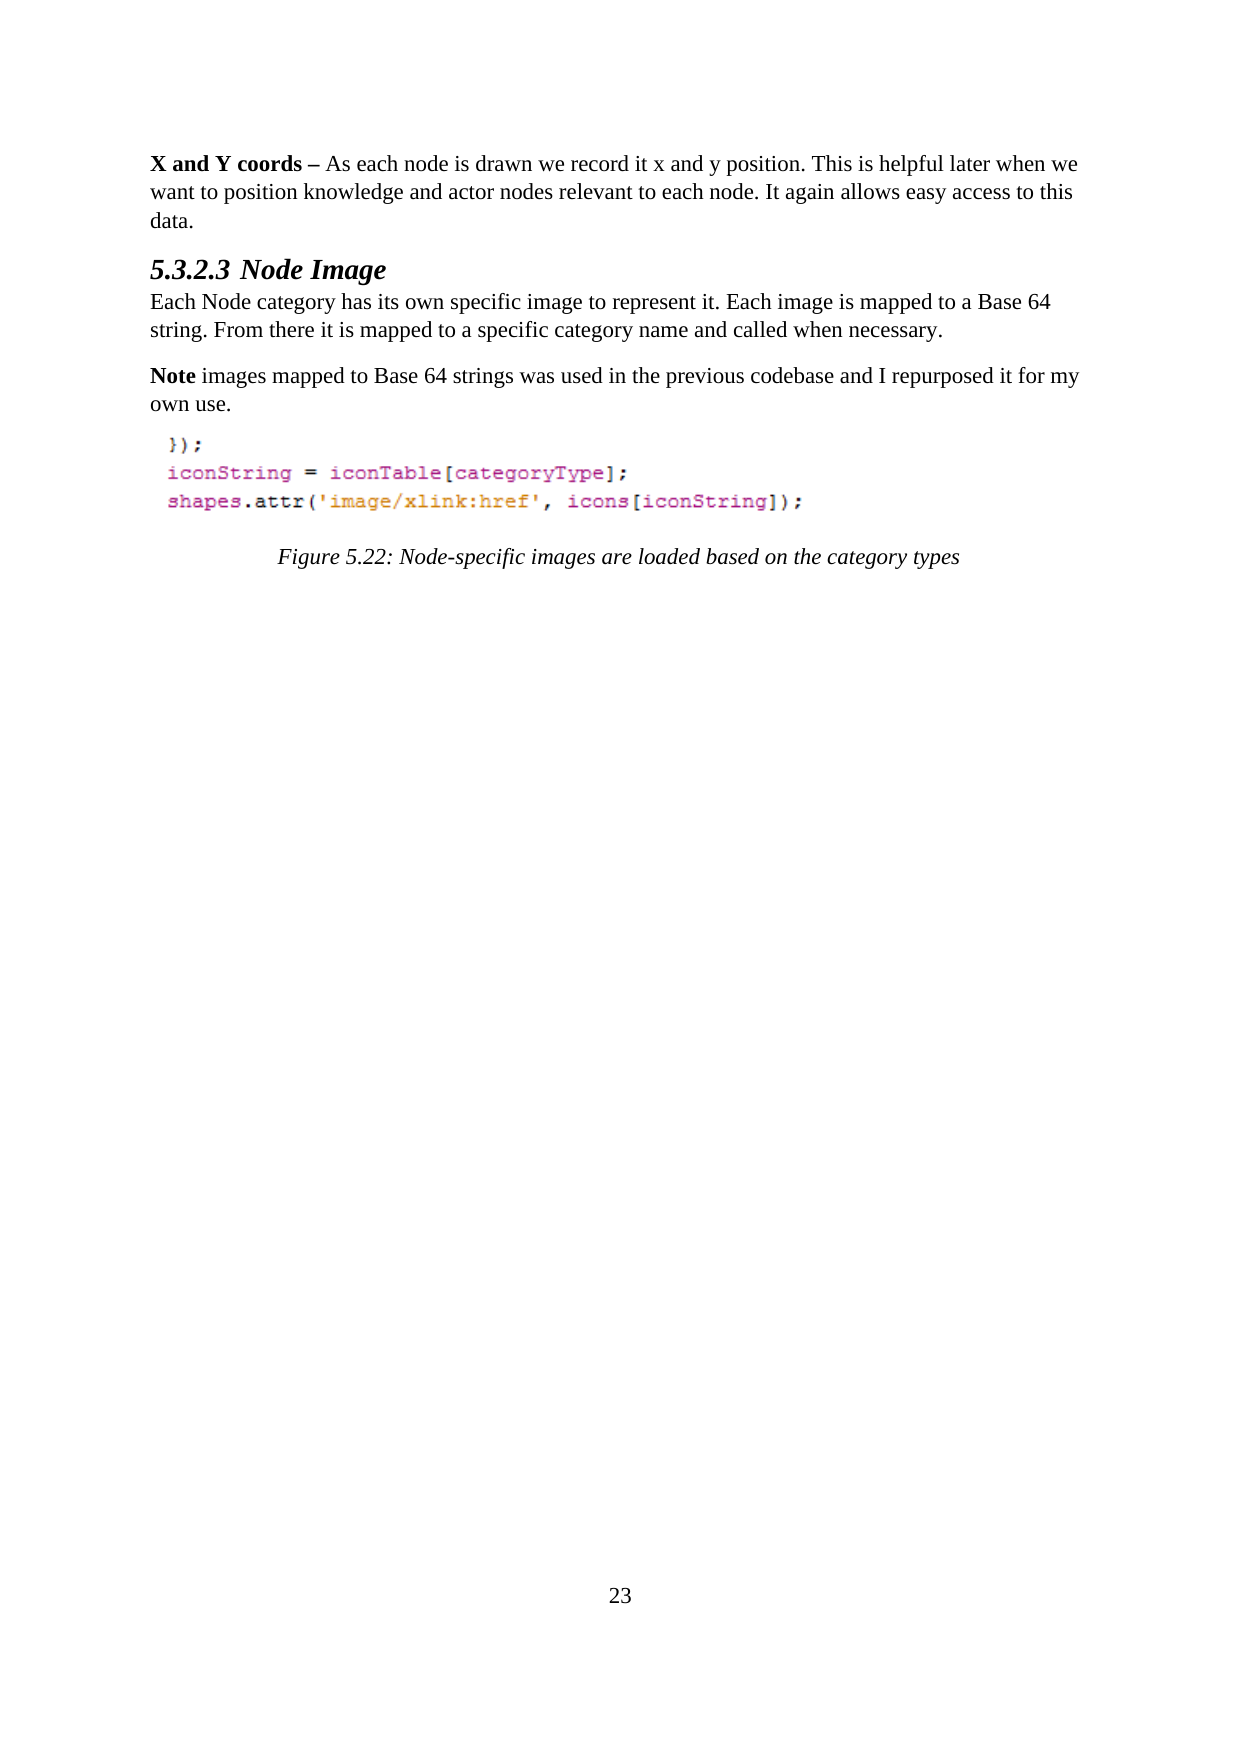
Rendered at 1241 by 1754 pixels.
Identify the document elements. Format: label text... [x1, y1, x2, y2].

subtitle Node Image [150, 252, 1090, 286]
picture [150, 435, 1016, 525]
text Each Node category has its own specific image to represent it. Each image is mapped to a Base 64 string. From there it is mapped to a specific category name and called when necessary. [150, 288, 1090, 343]
text X and Y coords – As each node is drawn we record it x and y position. This is helpful later when we want to position knowledge and actor nodes relevant to each node. It again allows easy access to this data. [150, 150, 1090, 233]
text Note images mapped to Base 64 strings was used in the previous codebase and I repurposed it for my own use. [150, 362, 1090, 416]
